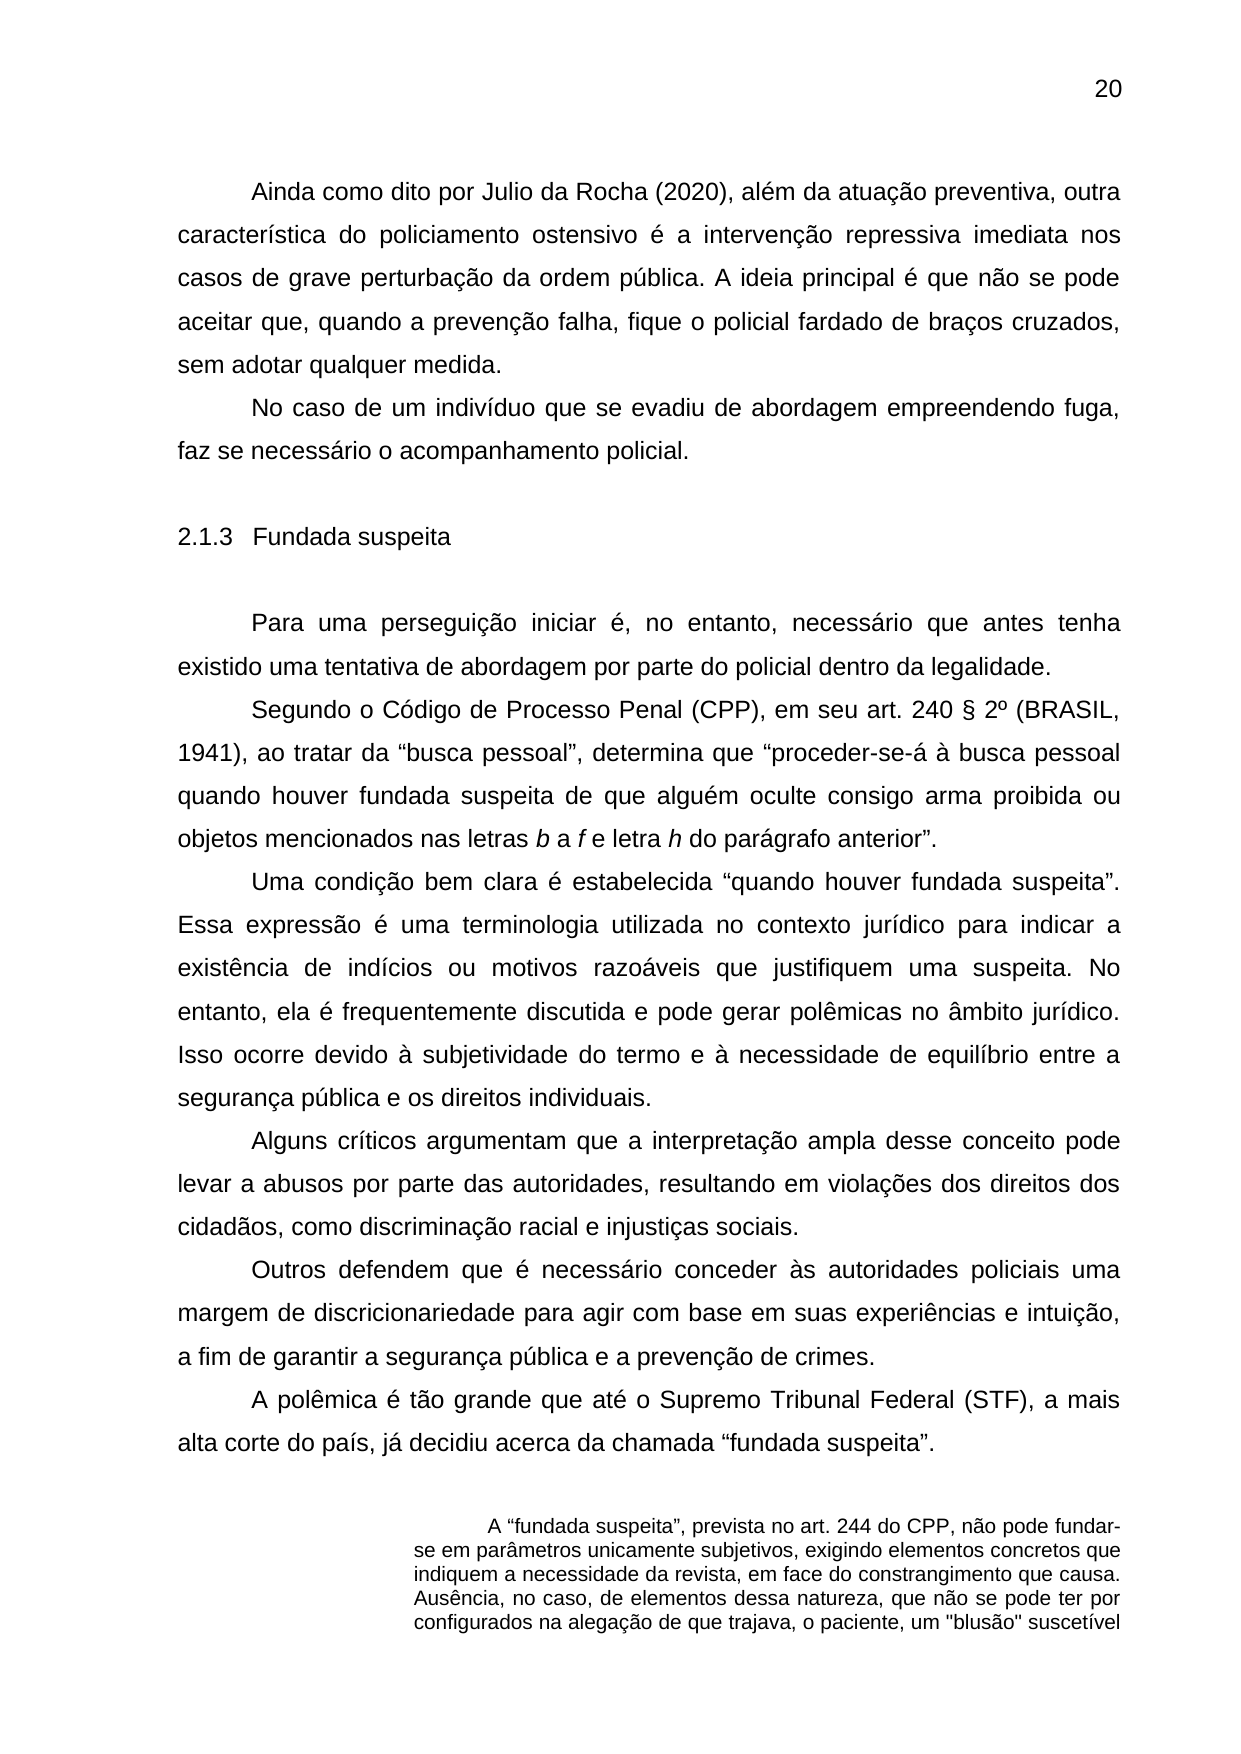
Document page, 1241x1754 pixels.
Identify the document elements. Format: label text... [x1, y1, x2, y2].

text Ainda como dito por Julio da Rocha (2020), além da atuação preventiva, outra característica do policiamento ostensivo é a intervenção repressiva imediata nos casos de grave perturbação da ordem pública. A ideia principal é que não se pode aceitar que, quando a prevenção falha, fique o policial fardado de braços cruzados, sem adotar qualquer medida. [177, 177, 1122, 378]
text Alguns críticos argumentam que a interpretação ampla desse conceito pode levar a abusos por parte das autoridades, resultando em violações dos direitos dos cidadãos, como discriminação racial e injustiças sociais. [177, 1126, 1122, 1241]
subtitle Fundada suspeita [177, 522, 1122, 551]
text Para uma perseguição iniciar é, no entanto, necessário que antes tenha existido uma tentativa de abordagem por parte do policial dentro da legalidade. [177, 608, 1122, 680]
text Uma condição bem clara é estabelecida “quando houver fundada suspeita”. Essa expressão é uma terminologia utilizada no contexto jurídico para indicar a existência de indícios ou motivos razoáveis que justifiquem uma suspeita. No entanto, ela é frequentemente discutida e pode gerar polêmicas no âmbito jurídico. Isso ocorre devido à subjetividade do termo e à necessidade de equilíbrio entre a segurança pública e os direitos individuais. [177, 867, 1122, 1112]
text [413, 1514, 1122, 1634]
text No caso de um indivíduo que se evadiu de abordagem empreendendo fuga, faz se necessário o acompanhamento policial. [177, 393, 1122, 465]
text A polêmica é tão grande que até o Supremo Tribunal Federal (STF), a mais alta corte do país, já decidiu acerca da chamada “fundada suspeita”. [177, 1385, 1122, 1457]
text Segundo o Código de Processo Penal (CPP), em seu art. 240 § 2º (BRASIL, 1941), ao tratar da “busca pessoal”, determina que “proceder-se-á à busca pessoal quando houver fundada suspeita de que alguém oculte consigo arma proibida ou objetos mencionados nas letras b a f e letra h do parágrafo anterior”. [177, 695, 1122, 853]
text Outros defendem que é necessário conceder às autoridades policiais uma margem de discricionariedade para agir com base em suas experiências e intuição, a fim de garantir a segurança pública e a prevenção de crimes. [177, 1255, 1122, 1370]
